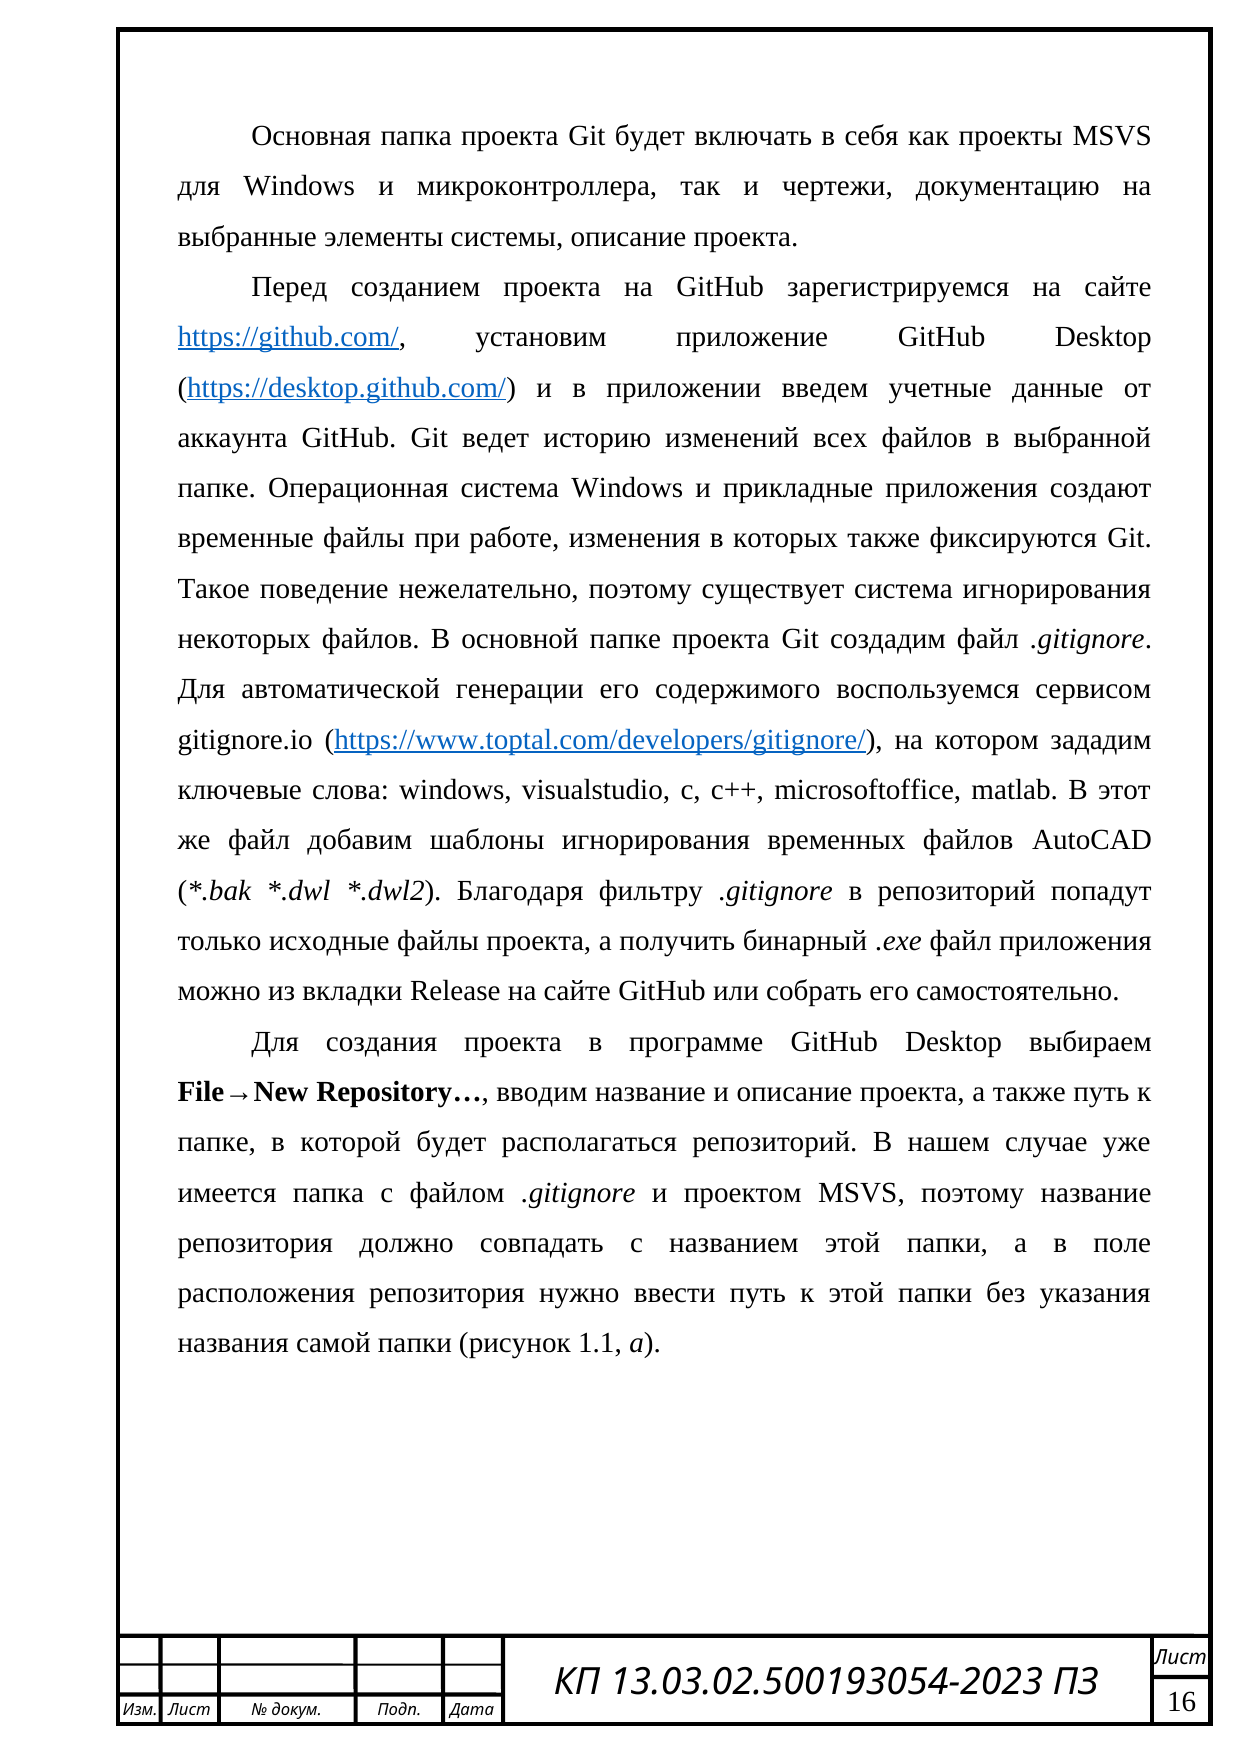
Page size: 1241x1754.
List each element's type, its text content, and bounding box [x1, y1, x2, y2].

text Основная папка проекта Git будет включать в себя как проекты MSVS для Windows и микроконтроллера, так и чертежи, документацию на выбранные элементы системы, описание проекта. [177, 118, 1152, 252]
text Перед созданием проекта на GitHub зарегистрируемся на сайте https://github.com/, установим приложение GitHub Desktop (https://desktop.github.com/) и в приложении введем учетные данные от аккаунта GitHub. Git ведет историю изменений всех файлов в выбранной папке. Операционная система Windows и прикладные приложения создают временные файлы при работе, изменения в которых также фиксируются Git. Такое поведение нежелательно, поэтому существует система игнорирования некоторых файлов. В основной папке проекта Git создадим файл .gitignore. Для автоматической генерации его содержимого воспользуемся сервисом gitignore.io (https://www.toptal.com/developers/gitignore/), на котором зададим ключевые слова: windows, visualstudio, c, c++, microsoftoffice, matlab. В этот же файл добавим шаблоны игнорирования временных файлов AutoCAD (*.bak *.dwl *.dwl2). Благодаря фильтру .gitignore в репозиторий попадут только исходные файлы проекта, а получить бинарный .exe файл приложения можно из вкладки Release на сайте GitHub или собрать его самостоятельно. [177, 269, 1152, 1007]
text Для создания проекта в программе GitHub Desktop выбираем File→New Repository…, вводим название и описание проекта, а также путь к папке, в которой будет располагаться репозиторий. В нашем случае уже имеется папка с файлом .gitignore и проектом MSVS, поэтому название репозитория должно совпадать с названием этой папки, а в поле расположения репозитория нужно ввести путь к этой папки без указания названия самой папки (рисунок 1.1, а). [177, 1024, 1152, 1359]
